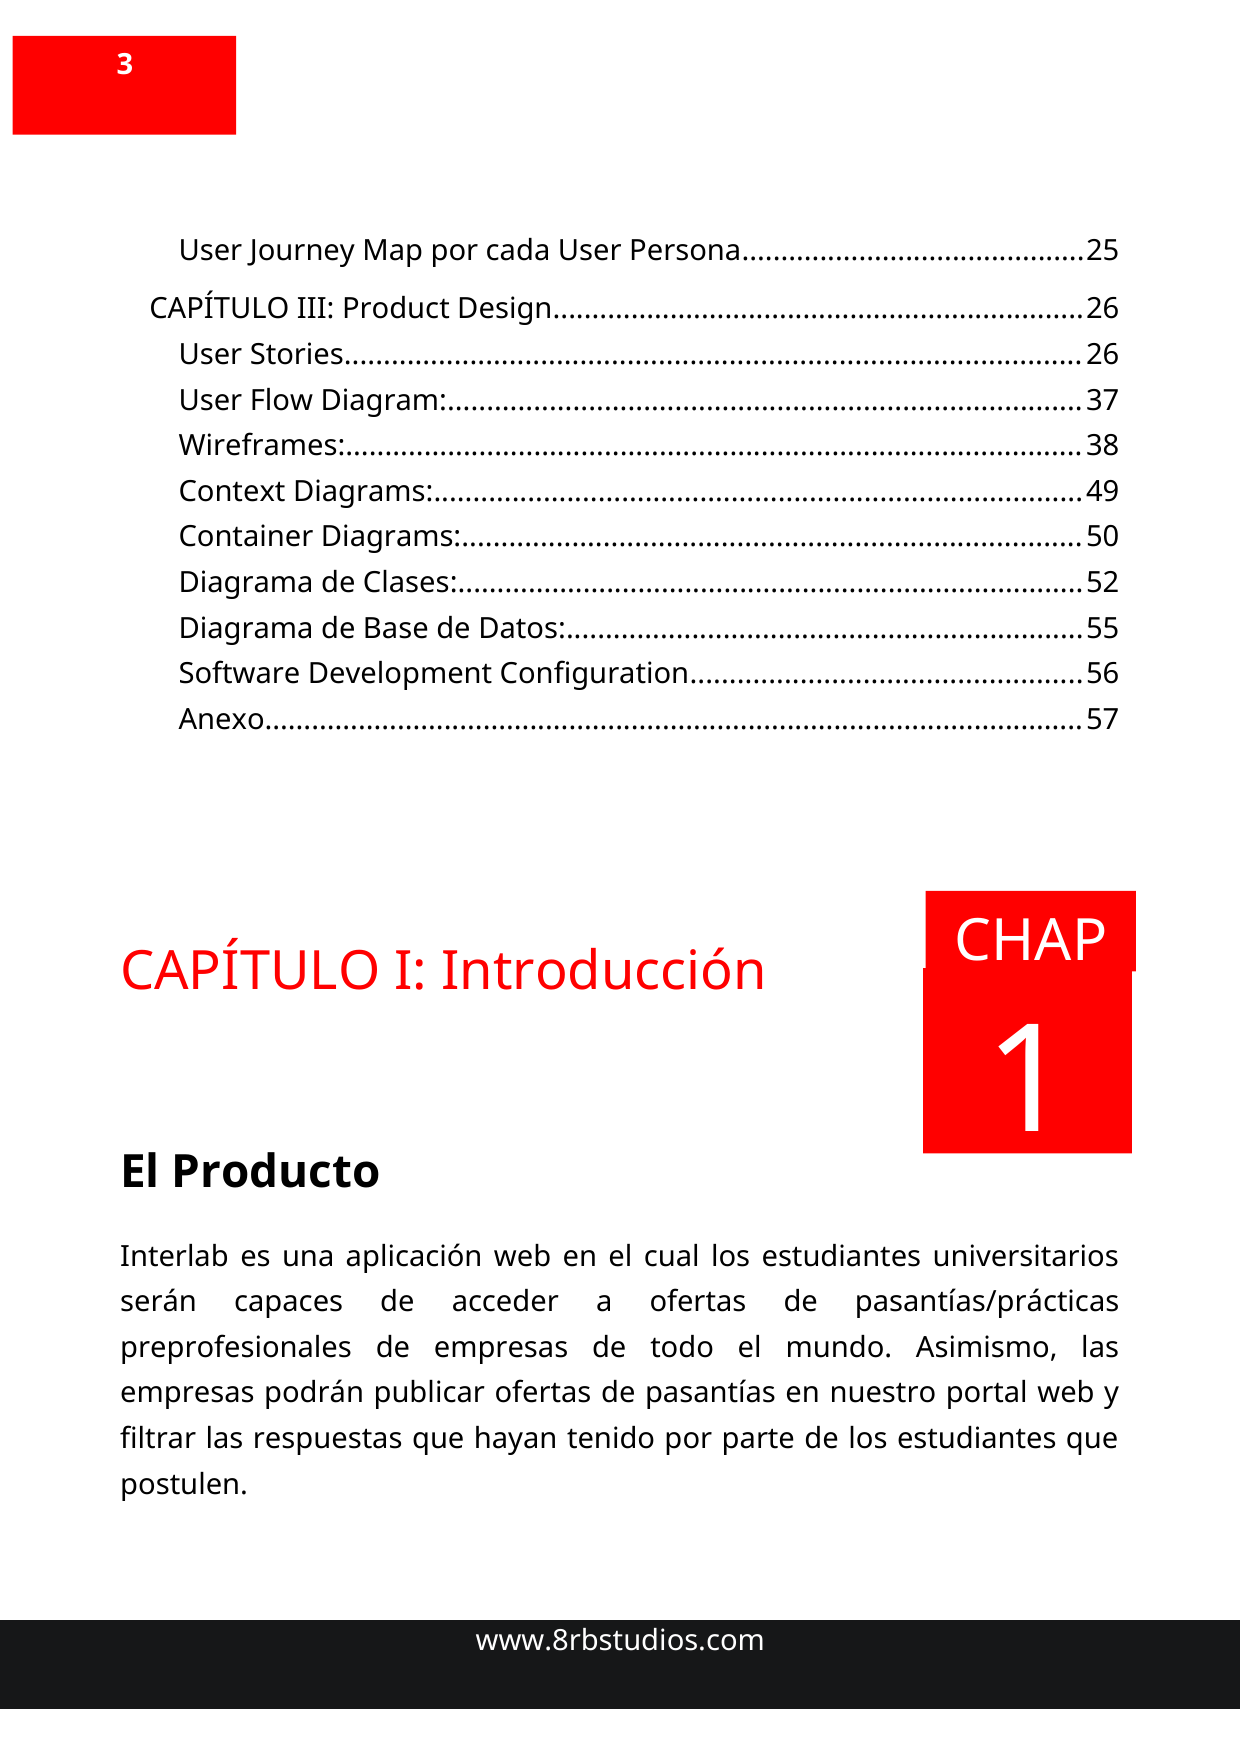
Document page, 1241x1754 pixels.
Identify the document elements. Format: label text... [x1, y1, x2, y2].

subtitle CAPÍTULO I: Introducción [120, 932, 925, 1006]
subtitle El Producto [120, 1138, 1120, 1201]
text Interlab es una aplicación web en el cual los estudiantes universitarios serán capaces de acceder a ofertas de pasantías/prácticas preprofesionales de empresas de todo el mundo. Asimismo, las empresas podrán publicar ofertas de pasantías en nuestro portal web y filtrar las respuestas que hayan tenido por parte de los estudiantes que postulen. [120, 1235, 1120, 1503]
